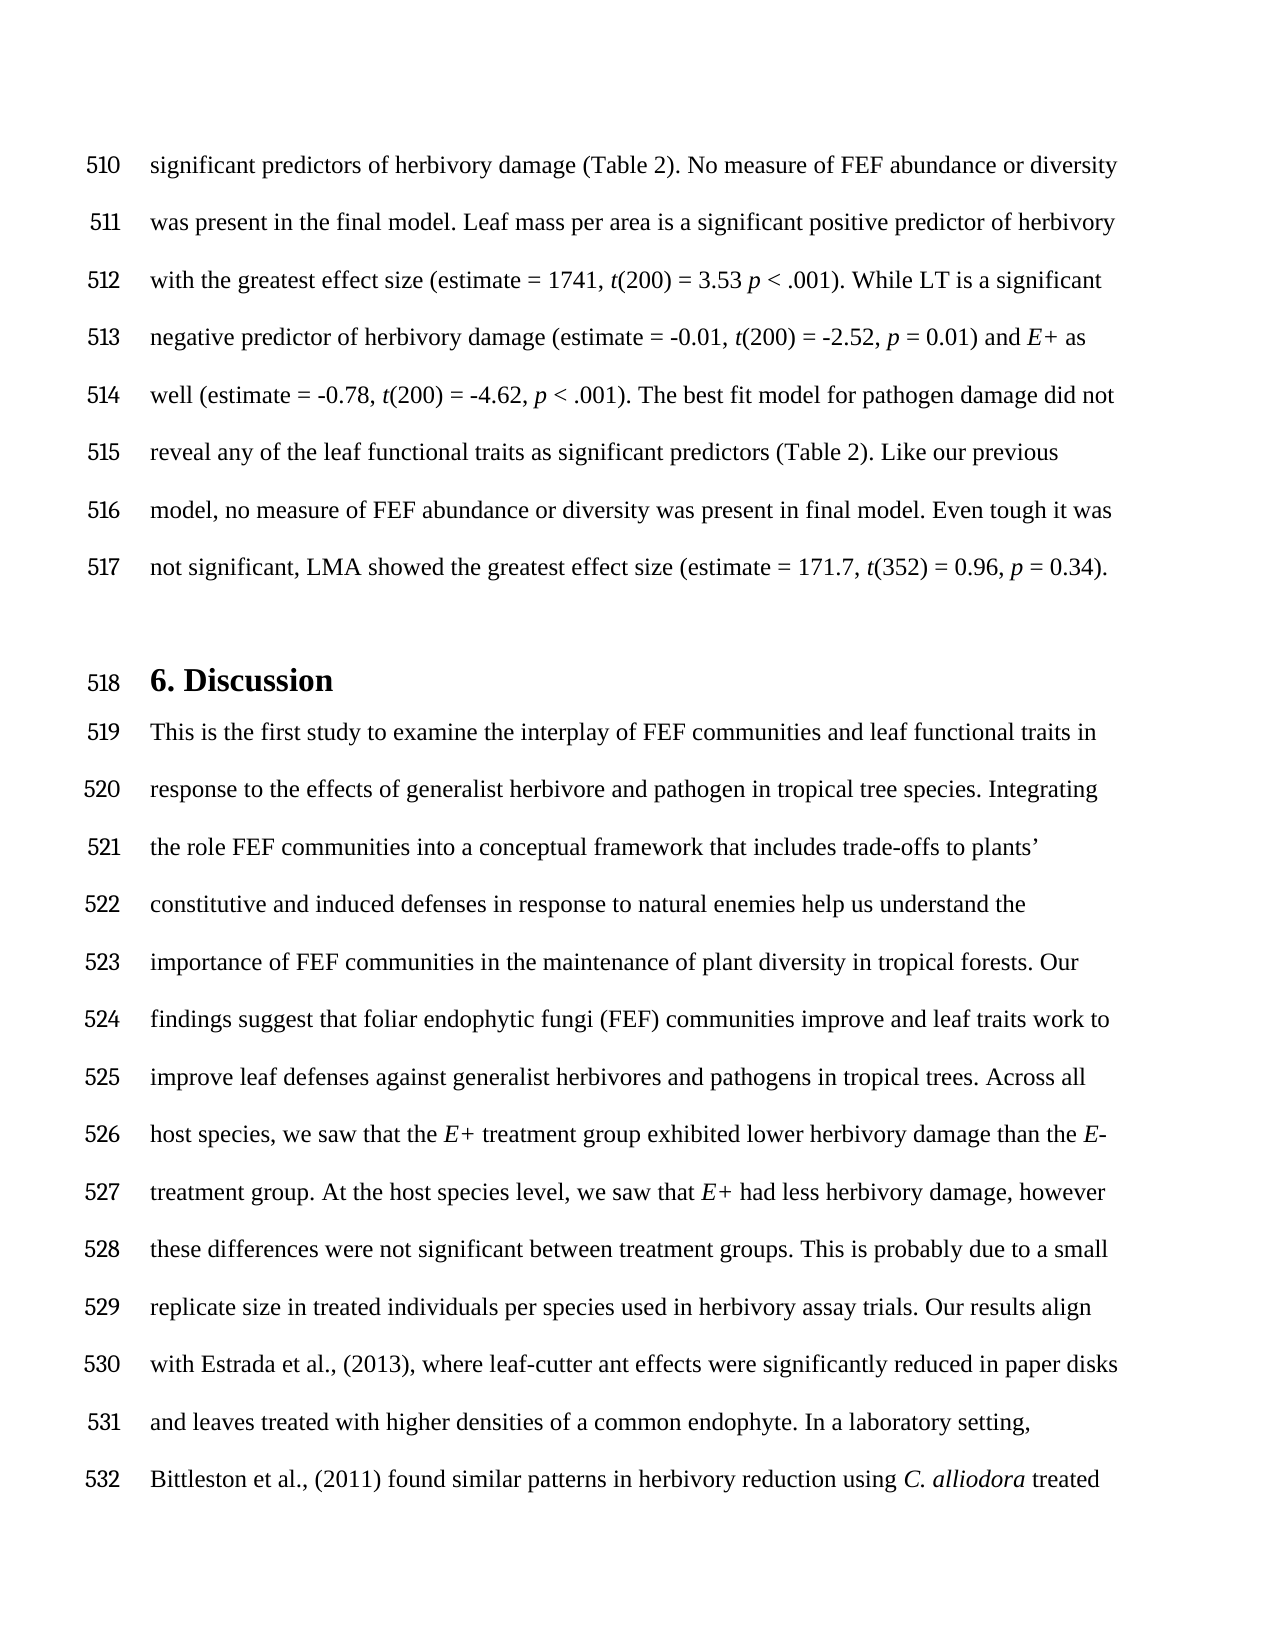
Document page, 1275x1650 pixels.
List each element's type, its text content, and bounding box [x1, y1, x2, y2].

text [150, 150, 1125, 581]
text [150, 717, 1125, 1493]
subtitle 6. Discussion [150, 660, 1125, 698]
